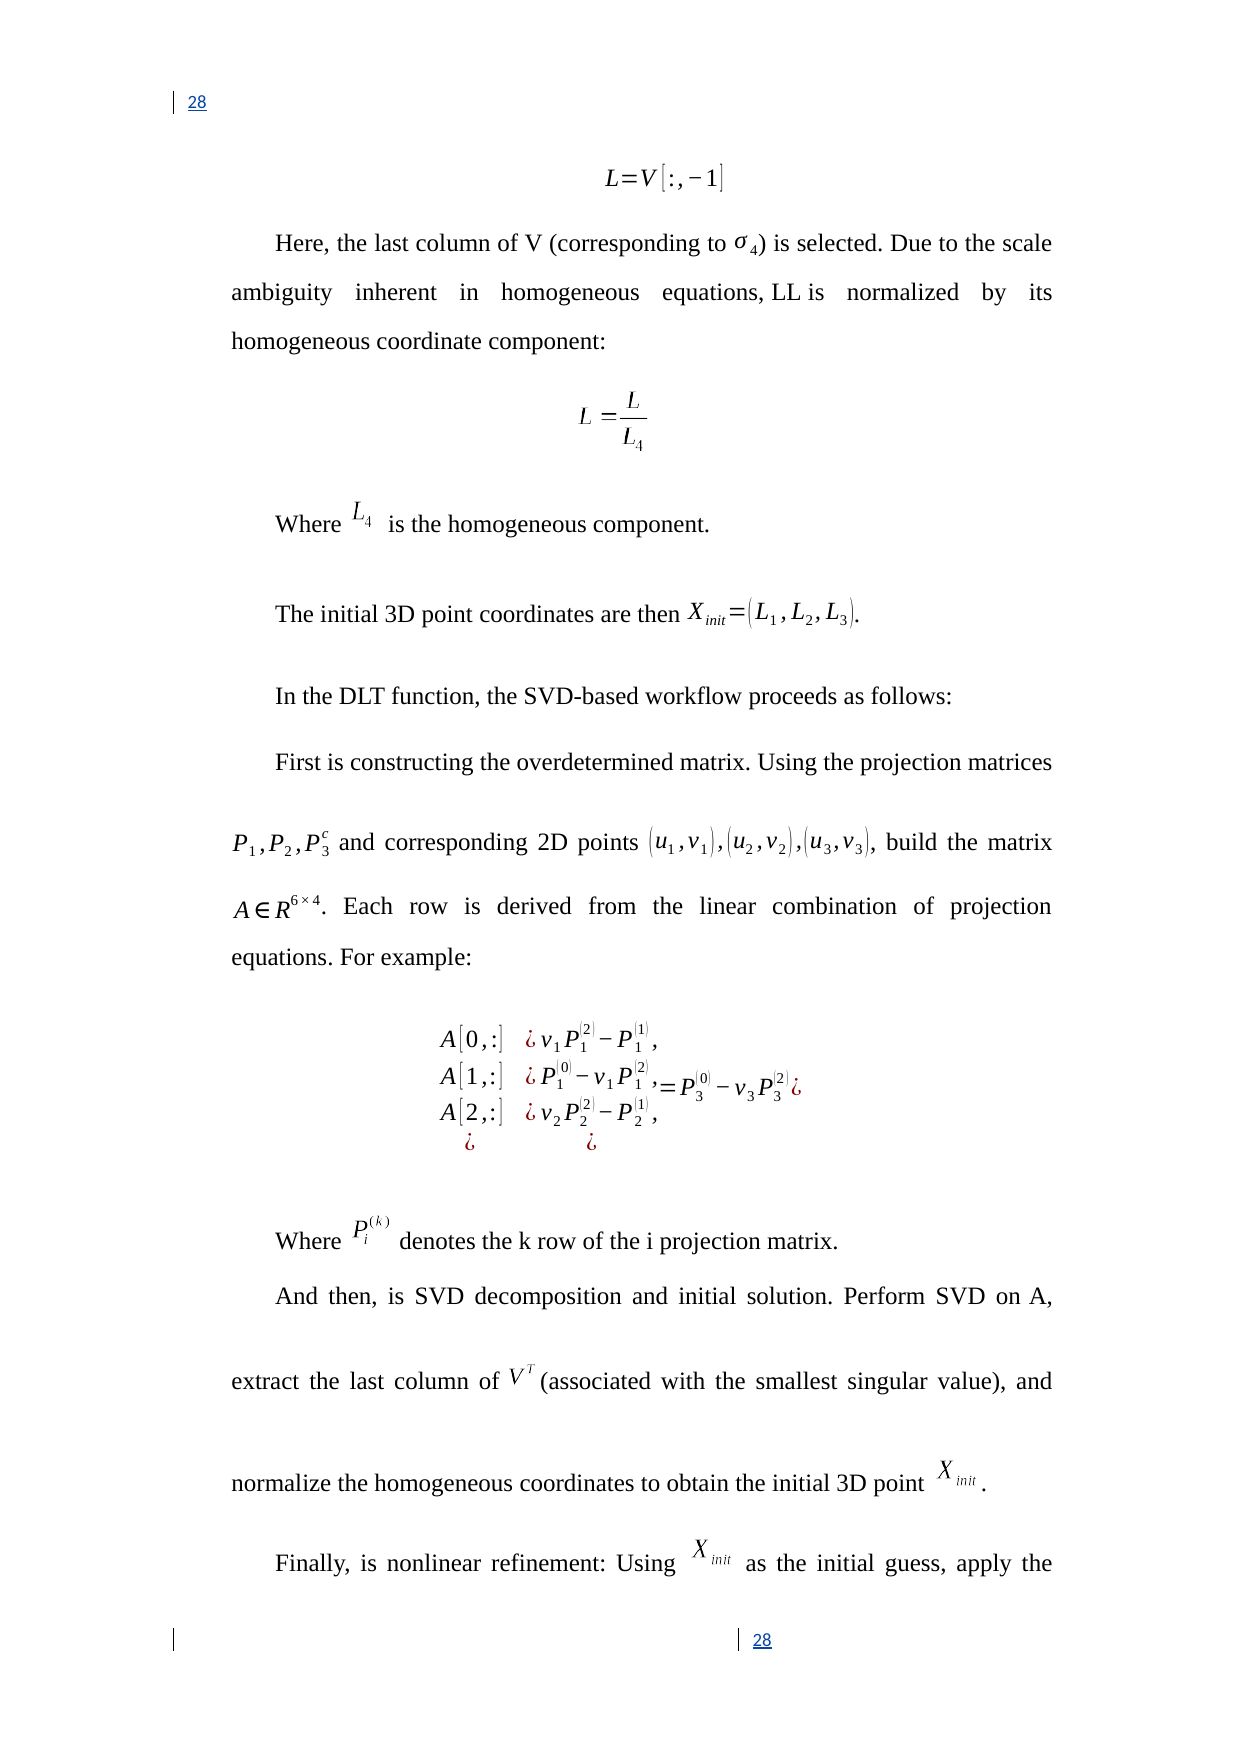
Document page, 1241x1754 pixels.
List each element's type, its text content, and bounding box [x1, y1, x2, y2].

text Where is the homogeneous component. [231, 483, 1053, 548]
text Here, the last column of V (corresponding to ) is selected. Due to the scale ambiguity inherent in homogeneous equations, LL is normalized by its homogeneous coordinate component: [231, 227, 1053, 357]
text And then, is SVD decomposition and initial solution. Perform SVD on A, extract the last column of (associated with the smallest singular value), and normalize the homogeneous coordinates to obtain the initial 3D point . [231, 1279, 1053, 1507]
text Where denotes the k row of the i projection matrix. [231, 1200, 1053, 1265]
text The initial 3D point coordinates are then . [231, 581, 1053, 646]
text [231, 1521, 1053, 1586]
text First is constructing the overdetermined matrix. Using the projection matrices and corresponding 2D points , build the matrix . Each row is derived from the linear combination of projection equations. For example: [231, 745, 1053, 972]
text In the DLT function, the SVD-based workflow proceeds as follows: [231, 679, 1053, 712]
